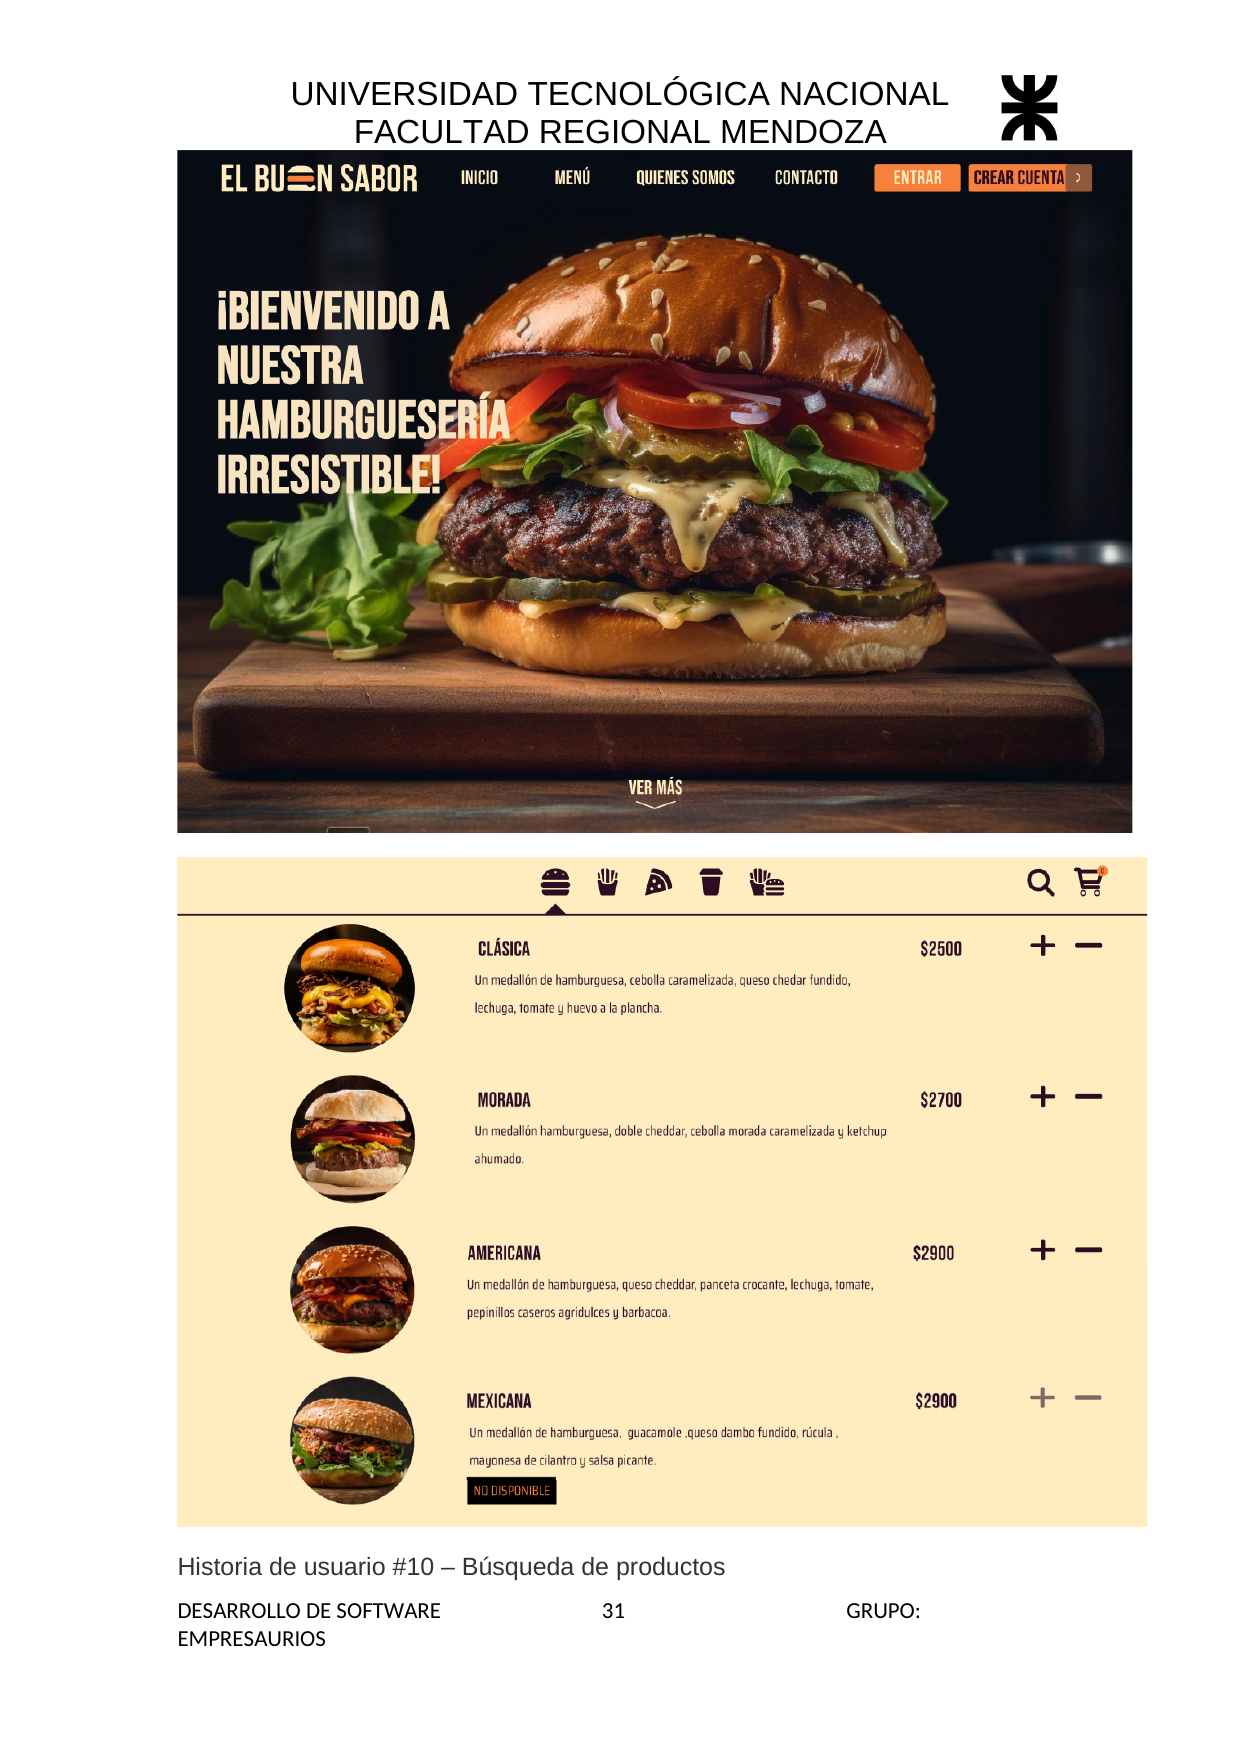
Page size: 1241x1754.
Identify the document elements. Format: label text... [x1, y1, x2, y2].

picture [986, 75, 1073, 142]
picture [177, 857, 1148, 1527]
picture [177, 150, 1133, 833]
text Historia de usuario #10 – Búsqueda de productos [177, 1552, 1063, 1581]
